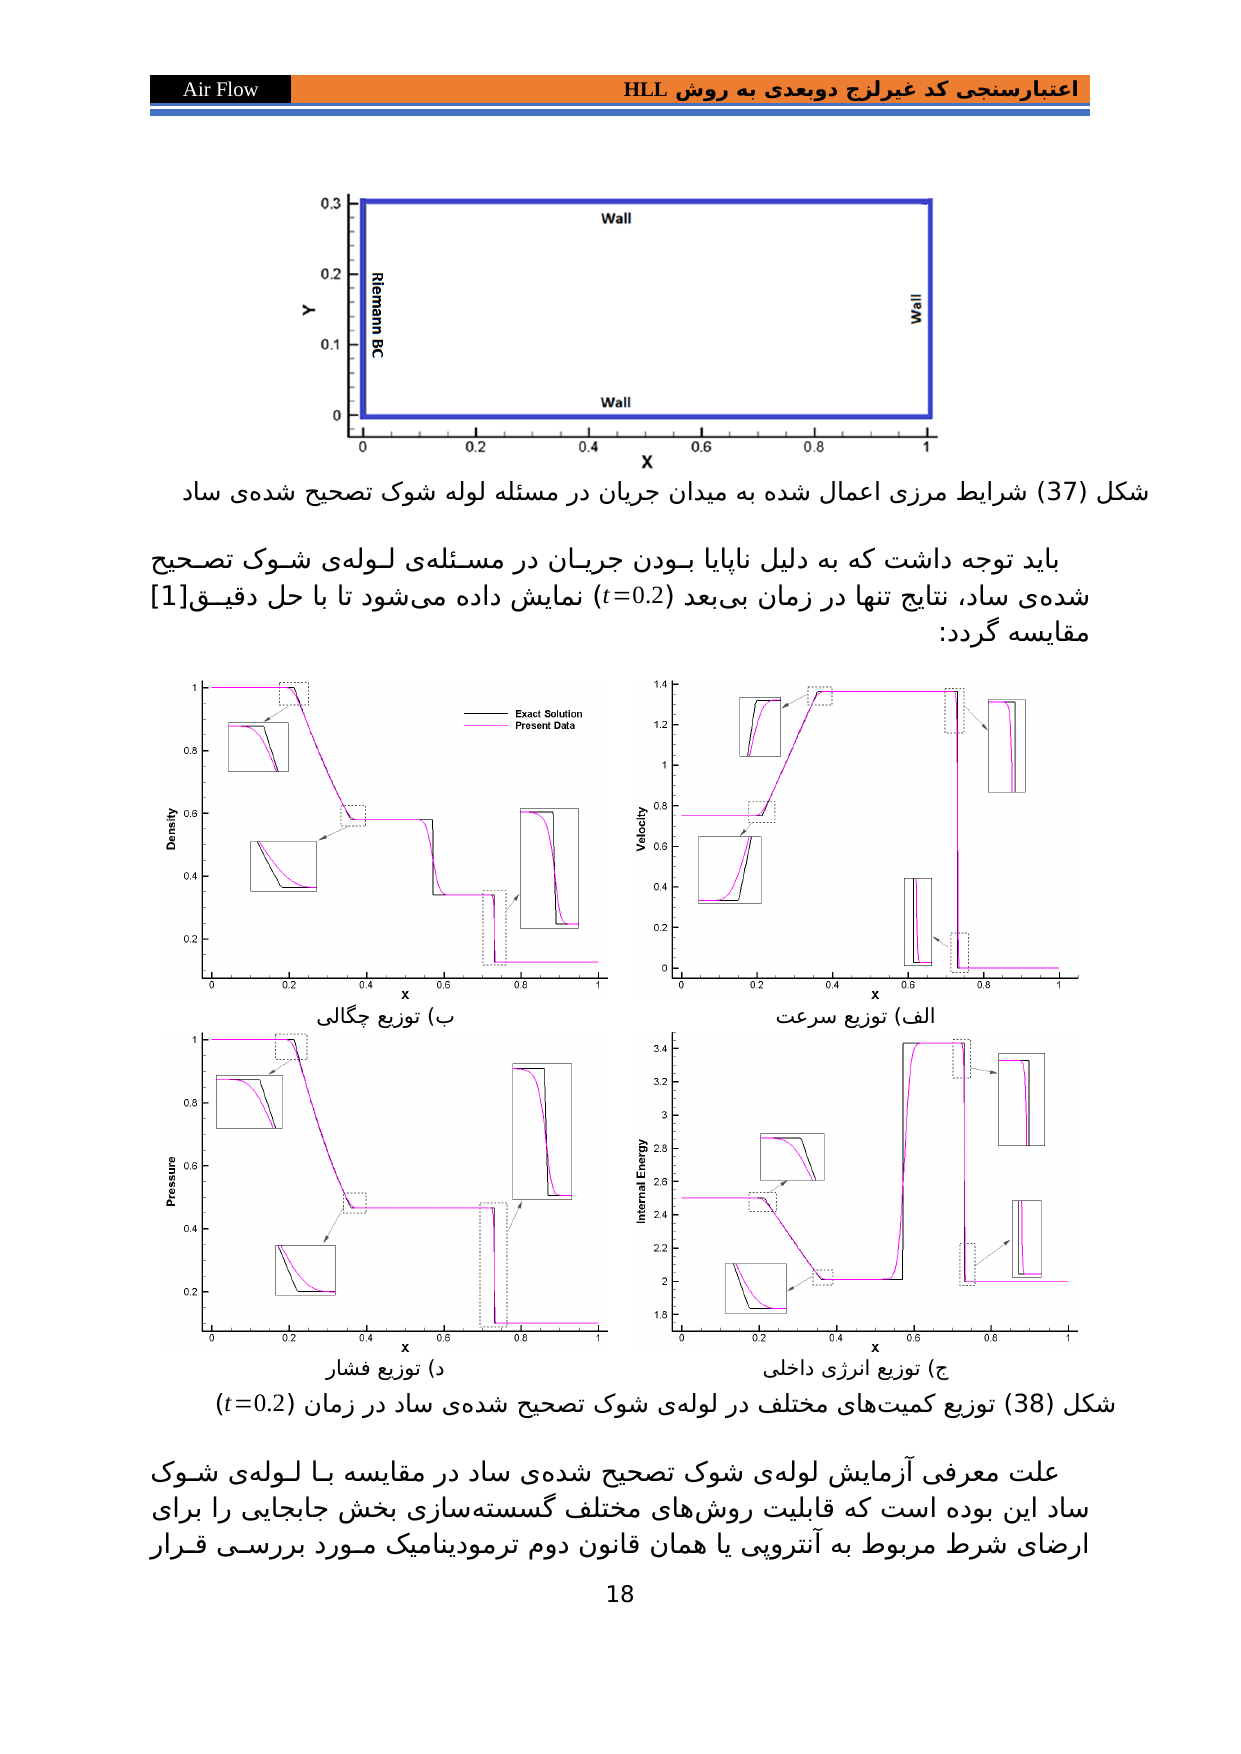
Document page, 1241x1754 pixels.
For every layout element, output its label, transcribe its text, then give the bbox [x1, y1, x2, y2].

table_header [150, 677, 620, 1004]
text توزیع کمیت‌های مختلف در لوله‌ی شوک تصحیح شده‌ی ساد در زمان () [150, 1389, 1060, 1418]
picture [298, 189, 942, 473]
picture [631, 1030, 1082, 1355]
table_cell [620, 1030, 1090, 1356]
text شرایط مرزی اعمال شده به میدان جریان در مسئله لوله شوک تصحیح شده‌ی ساد [150, 477, 1060, 506]
table_cell ج) توزیع انرژی داخلی [620, 1356, 1090, 1389]
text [150, 1456, 1090, 1560]
text باید توجه داشت که به دلیل ناپایا بودن جریان در مسئله‌ی لوله‌ی شوک تصحیح شده‌ی ساد، نتایج تنها در زمان بی‌بعد () نمایش داده می‌شود تا با حل دقیق[1] مقایسه گردد: [150, 543, 1090, 648]
picture [161, 1030, 612, 1355]
table_cell الف) توزیع سرعت [620, 1004, 1090, 1030]
table_cell د) توزیع فشار [150, 1356, 620, 1389]
picture [161, 677, 612, 1002]
table_cell [150, 1030, 620, 1356]
table_header [620, 677, 1090, 1004]
picture [631, 677, 1082, 1002]
table_cell ب) توزیع چگالی [150, 1004, 620, 1030]
